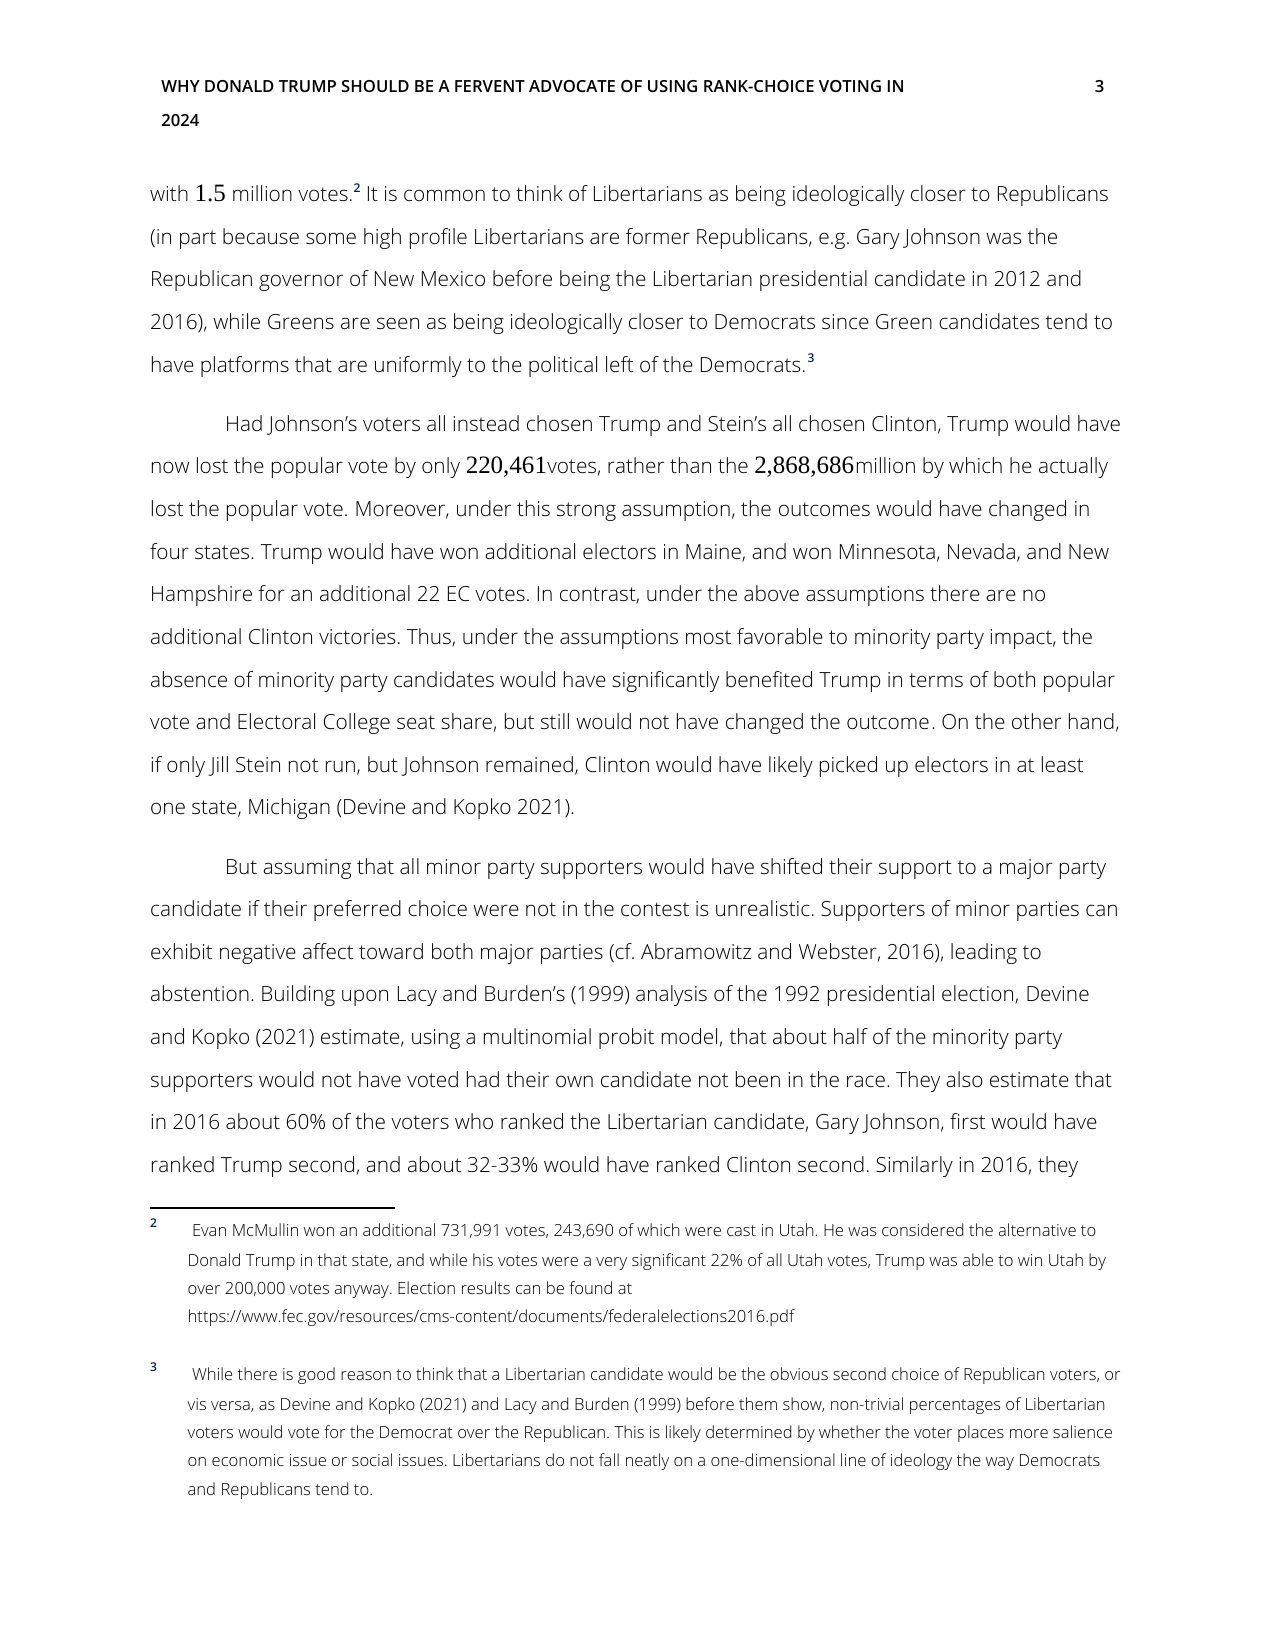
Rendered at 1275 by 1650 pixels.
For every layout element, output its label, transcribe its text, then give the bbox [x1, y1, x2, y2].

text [150, 852, 1125, 1178]
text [150, 179, 1125, 378]
text Had Johnson’s voters all instead chosen Trump and Stein’s all chosen Clinton, Trump would have now lost the popular vote by only votes, rather than the million by which he actually lost the popular vote. Moreover, under this strong assumption, the outcomes would have changed in four states. Trump would have won additional electors in Maine, and won Minnesota, Nevada, and New Hampshire for an additional 22 EC votes. In contrast, under the above assumptions there are no additional Clinton victories. Thus, under the assumptions most favorable to minority party impact, the absence of minority party candidates would have significantly benefited Trump in terms of both popular vote and Electoral College seat share, but still would not have changed the outcome. On the other hand, if only Jill Stein not run, but Johnson remained, Clinton would have likely picked up electors in at least one state, Michigan (Devine and Kopko 2021). [150, 409, 1125, 821]
